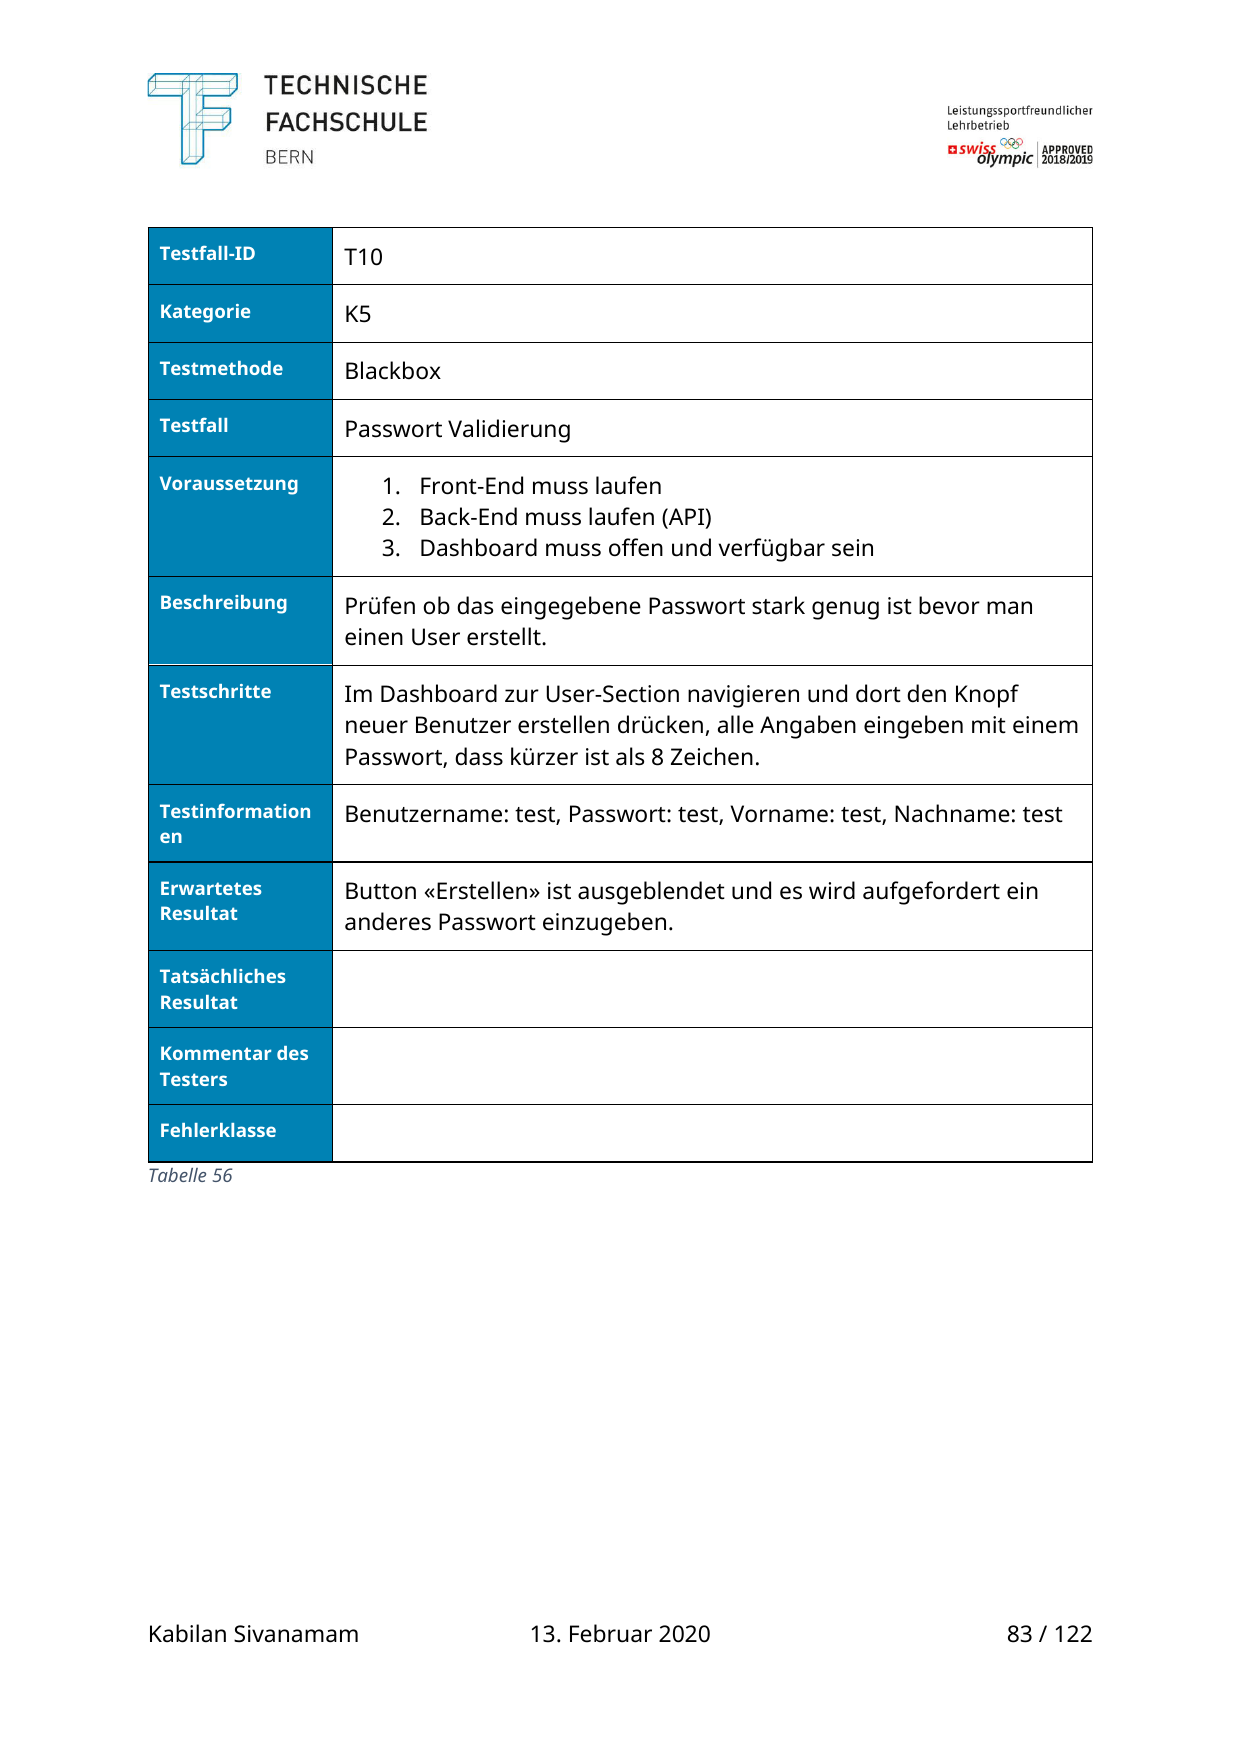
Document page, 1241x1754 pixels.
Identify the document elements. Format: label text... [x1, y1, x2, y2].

table_cell [333, 1028, 1092, 1104]
table_cell Kategorie [149, 285, 332, 342]
table_cell Testschritte [149, 666, 332, 784]
table_cell Kommentar des Testers [149, 1028, 332, 1104]
table_cell Voraussetzung [149, 457, 332, 576]
table_cell Prüfen ob das eingegebene Passwort stark genug ist bevor man einen User erstellt. [333, 577, 1092, 664]
table_cell K5 [333, 285, 1092, 342]
table_cell Testinformationen [149, 785, 332, 861]
table_cell [333, 1105, 1092, 1161]
picture [147, 73, 1093, 196]
table_cell Blackbox [333, 343, 1092, 399]
table_cell Front-End muss laufen Back-End muss laufen (API) Dashboard muss offen und verfügbar sein [333, 457, 1092, 576]
table_cell Fehlerklasse [149, 1105, 332, 1161]
table_cell Benutzername: test, Passwort: test, Vorname: test, Nachname: test [333, 785, 1092, 861]
table_cell Tatsächliches Resultat [149, 951, 332, 1027]
table_cell Erwartetes Resultat [149, 863, 332, 950]
table_cell [333, 951, 1092, 1027]
table_header Testfall-ID [149, 228, 332, 284]
text Tabelle 56 [148, 1163, 1093, 1188]
table_cell Button «Erstellen» ist ausgeblendet und es wird aufgefordert ein anderes Passwort einzugeben. [333, 863, 1092, 950]
table_cell Beschreibung [149, 577, 332, 664]
table_cell Passwort Validierung [333, 400, 1092, 456]
table_cell Testfall [149, 400, 332, 456]
table_header T10 [333, 228, 1092, 284]
table_cell Im Dashboard zur User-Section navigieren und dort den Knopf neuer Benutzer erstellen drücken, alle Angaben eingeben mit einem Passwort, dass kürzer ist als 8 Zeichen. [333, 666, 1092, 784]
table_cell Testmethode [149, 343, 332, 399]
